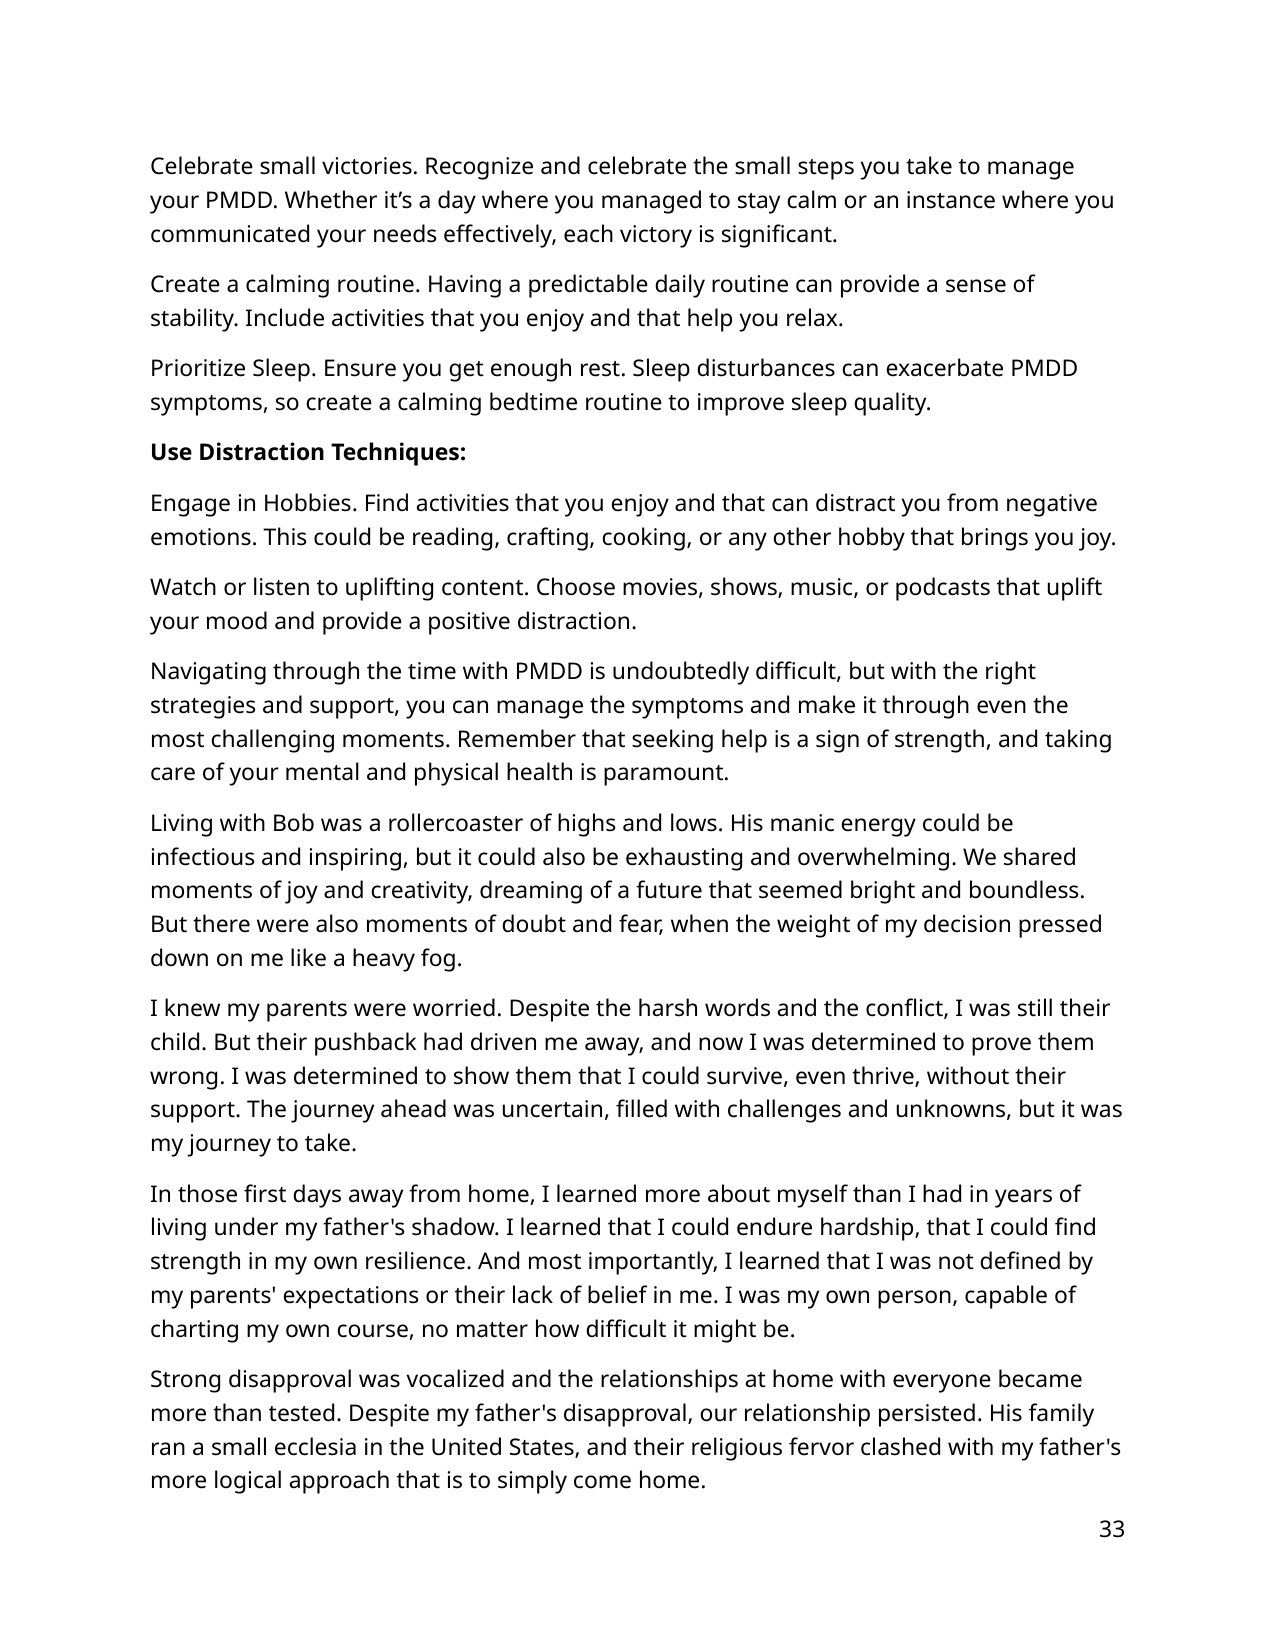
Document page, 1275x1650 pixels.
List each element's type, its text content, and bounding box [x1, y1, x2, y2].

text In those first days away from home, I learned more about myself than I had in years of living under my father's shadow. I learned that I could endure hardship, that I could find strength in my own resilience. And most importantly, I learned that I was not defined by my parents' expectations or their lack of belief in me. I was my own person, capable of charting my own course, no matter how difficult it might be. [150, 1177, 1125, 1344]
text Strong disapproval was vocalized and the relationships at home with everyone became more than tested. Despite my father's disapproval, our relationship persisted. His family ran a small ecclesia in the United States, and their religious fervor clashed with my father's more logical approach that is to simply come home. [150, 1363, 1125, 1495]
text I knew my parents were worried. Despite the harsh words and the conflict, I was still their child. But their pushback had driven me away, and now I was determined to prove them wrong. I was determined to show them that I could survive, even thrive, without their support. The journey ahead was uncertain, filled with challenges and unknowns, but it was my journey to take. [150, 992, 1125, 1158]
text Use Distraction Techniques: [150, 436, 1125, 467]
text Living with Bob was a rollercoaster of highs and lows. His manic energy could be infectious and inspiring, but it could also be exhausting and overwhelming. We shared moments of joy and creativity, dreaming of a future that seemed bright and boundless. But there were also moments of doubt and fear, when the weight of my decision pressed down on me like a heavy fog. [150, 807, 1125, 973]
text Watch or listen to uplifting content. Choose movies, shows, music, or podcasts that uplift your mood and provide a positive distraction. [150, 571, 1125, 636]
text Create a calming routine. Having a predictable daily routine can provide a sense of stability. Include activities that you enjoy and that help you relax. [150, 268, 1125, 333]
text Navigating through the time with PMDD is undoubtedly difficult, but with the right strategies and support, you can manage the symptoms and make it through even the most challenging moments. Remember that seeking help is a sign of strength, and taking care of your mental and physical health is paramount. [150, 655, 1125, 787]
text Prioritize Sleep. Ensure you get enough rest. Sleep disturbances can exacerbate PMDD symptoms, so create a calming bedtime routine to improve sleep quality. [150, 352, 1125, 417]
text Celebrate small victories. Recognize and celebrate the small steps you take to manage your PMDD. Whether it’s a day where you managed to stay calm or an instance where you communicated your needs effectively, each victory is significant. [150, 150, 1125, 249]
text Engage in Hobbies. Find activities that you enjoy and that can distract you from negative emotions. This could be reading, crafting, cooking, or any other hobby that brings you joy. [150, 487, 1125, 552]
